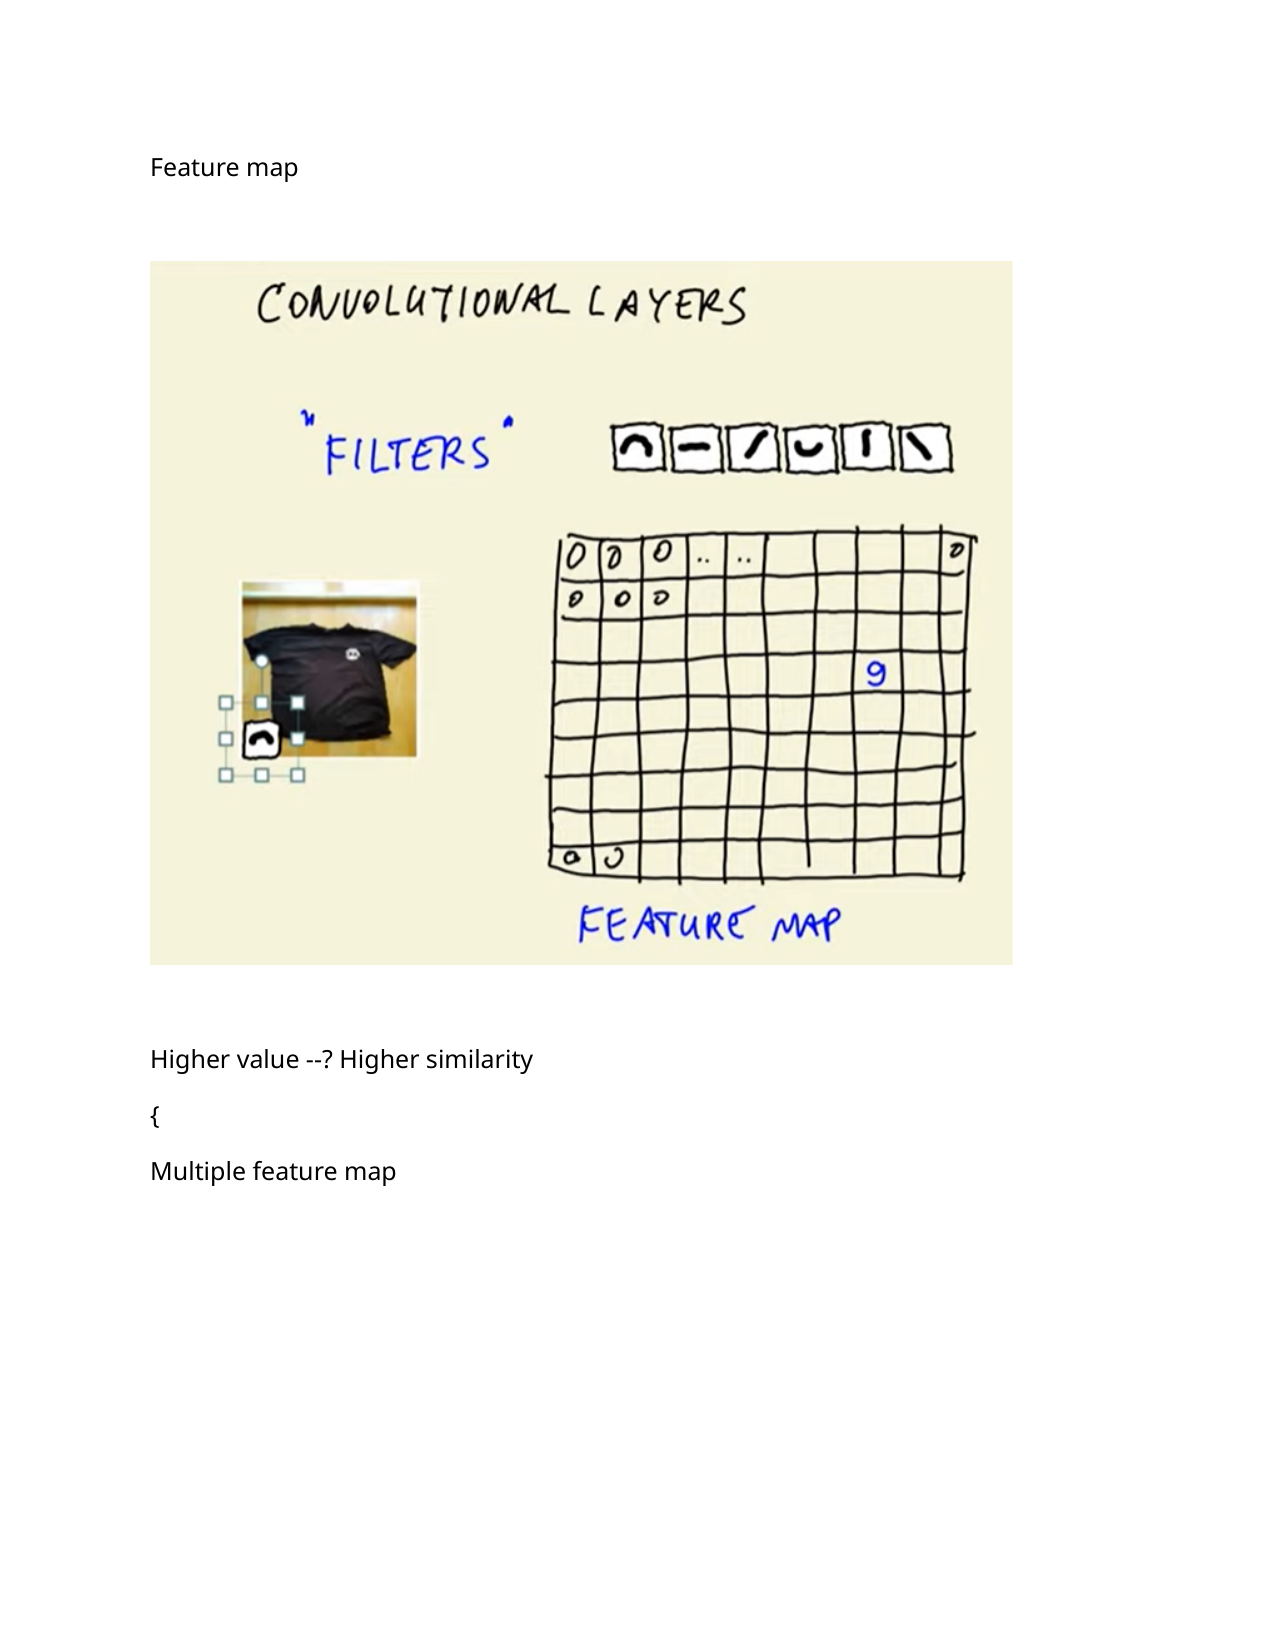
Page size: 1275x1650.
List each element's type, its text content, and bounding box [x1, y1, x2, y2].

text Multiple feature map [150, 1153, 1125, 1188]
picture [150, 261, 1013, 965]
text Feature map [150, 150, 1125, 184]
text Higher value --? Higher similarity [150, 1042, 1125, 1076]
text { [150, 1098, 1125, 1132]
